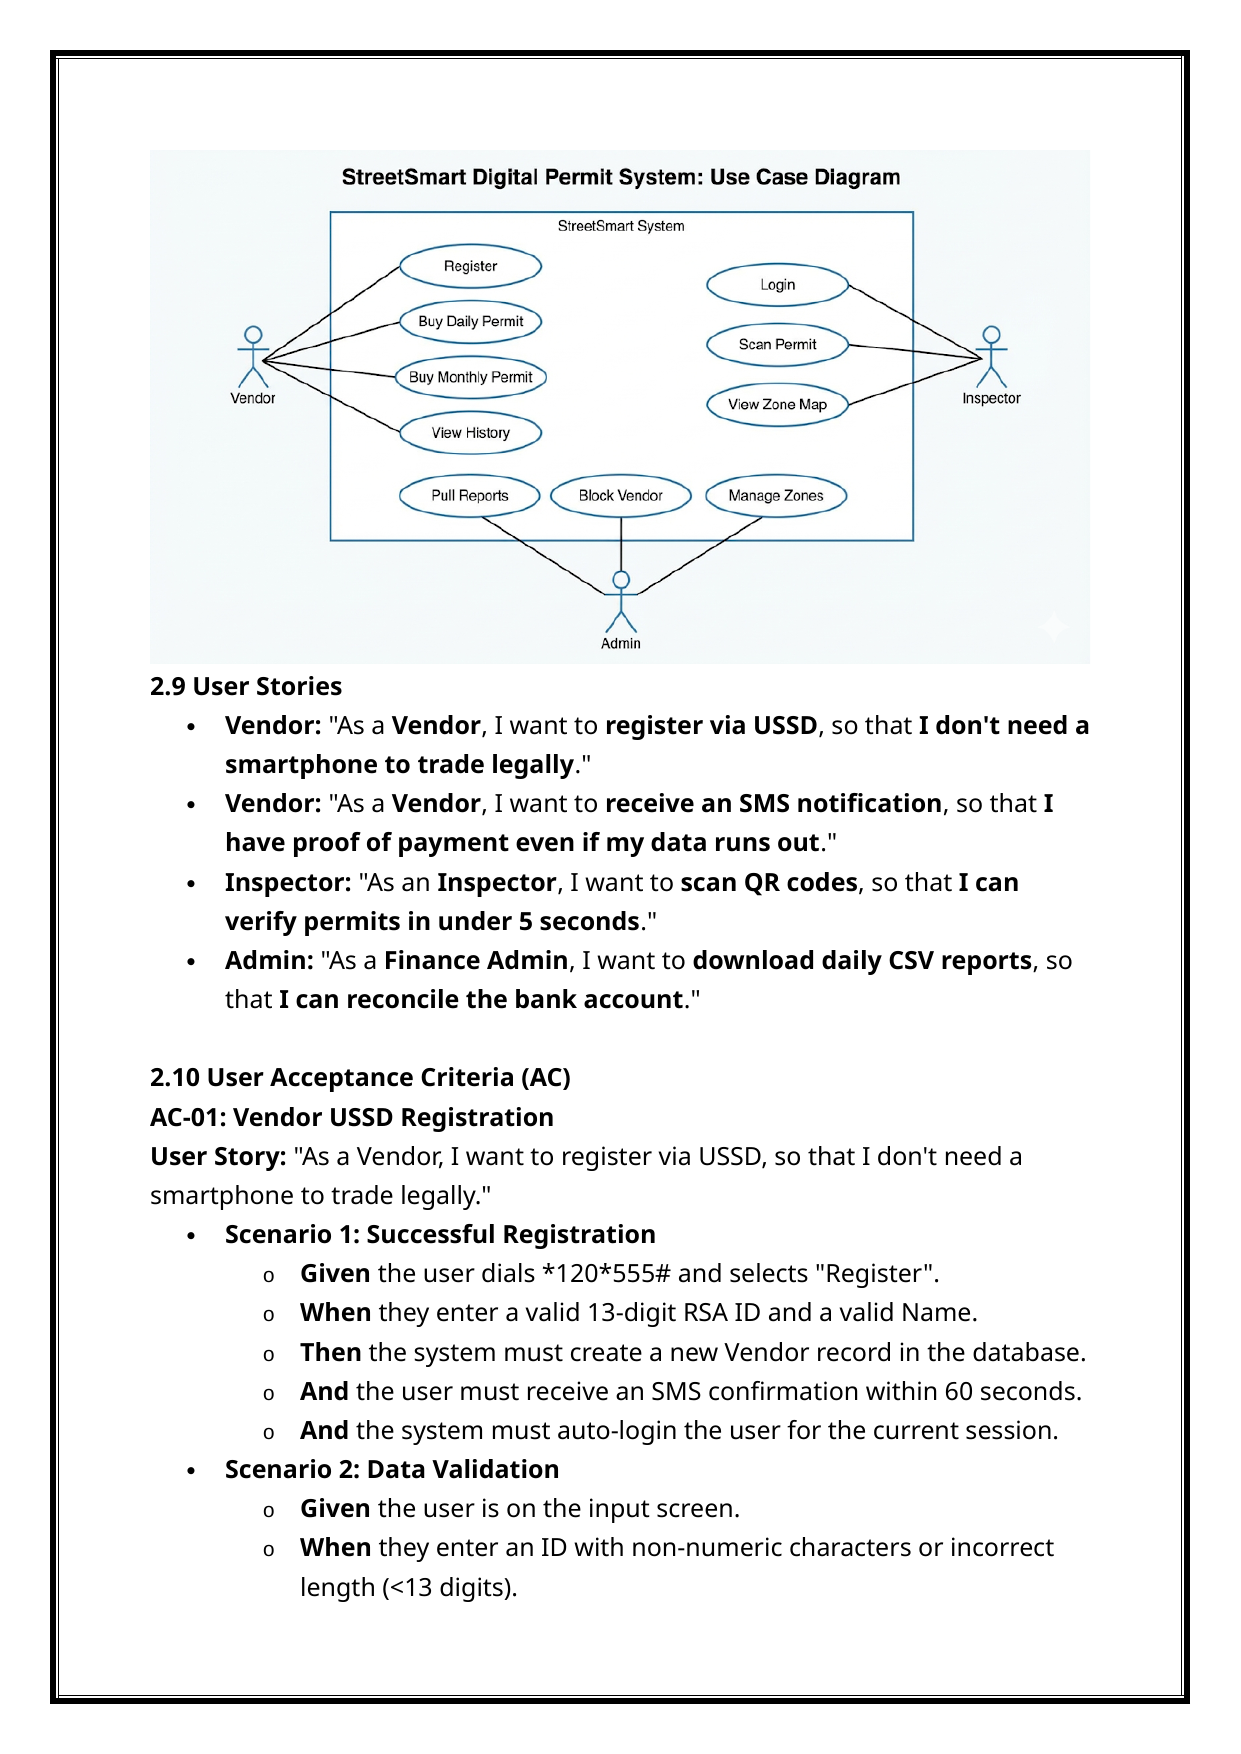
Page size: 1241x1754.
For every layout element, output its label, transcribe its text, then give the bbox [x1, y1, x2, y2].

list Inspector: "As an Inspector, I want to scan QR codes, so that I can verify permits in under 5 seconds." [187, 864, 1090, 937]
text AC-01: Vendor USSD Registration [150, 1099, 1090, 1133]
list Vendor: "As a Vendor, I want to receive an SMS notification, so that I have proof of payment even if my data runs out." [187, 786, 1090, 859]
picture [150, 150, 1091, 664]
text 2.10 User Acceptance Criteria (AC) [150, 1060, 1090, 1094]
list Vendor: "As a Vendor, I want to register via USSD, so that I don't need a smartphone to trade legally." [187, 707, 1090, 781]
text User Story: "As a Vendor, I want to register via USSD, so that I don't need a smartphone to trade legally." [150, 1138, 1090, 1212]
list When they enter an ID with non-numeric characters or incorrect length (<13 digits). [262, 1530, 1090, 1603]
list Given the user dials *120*555# and selects "Register". [262, 1256, 1090, 1290]
list Then the system must create a new Vendor record in the database. [262, 1334, 1090, 1368]
list When they enter a valid 13-digit RSA ID and a valid Name. [262, 1295, 1090, 1329]
text 2.9 User Stories [150, 668, 1090, 702]
list And the user must receive an SMS confirmation within 60 seconds. [262, 1373, 1090, 1407]
list Scenario 1: Successful Registration [187, 1217, 1090, 1251]
list Scenario 2: Data Validation [187, 1452, 1090, 1486]
list Given the user is on the input screen. [262, 1491, 1090, 1525]
list Admin: "As a Finance Admin, I want to download daily CSV reports, so that I can reconcile the bank account." [187, 942, 1090, 1016]
list And the system must auto-login the user for the current session. [262, 1412, 1090, 1447]
